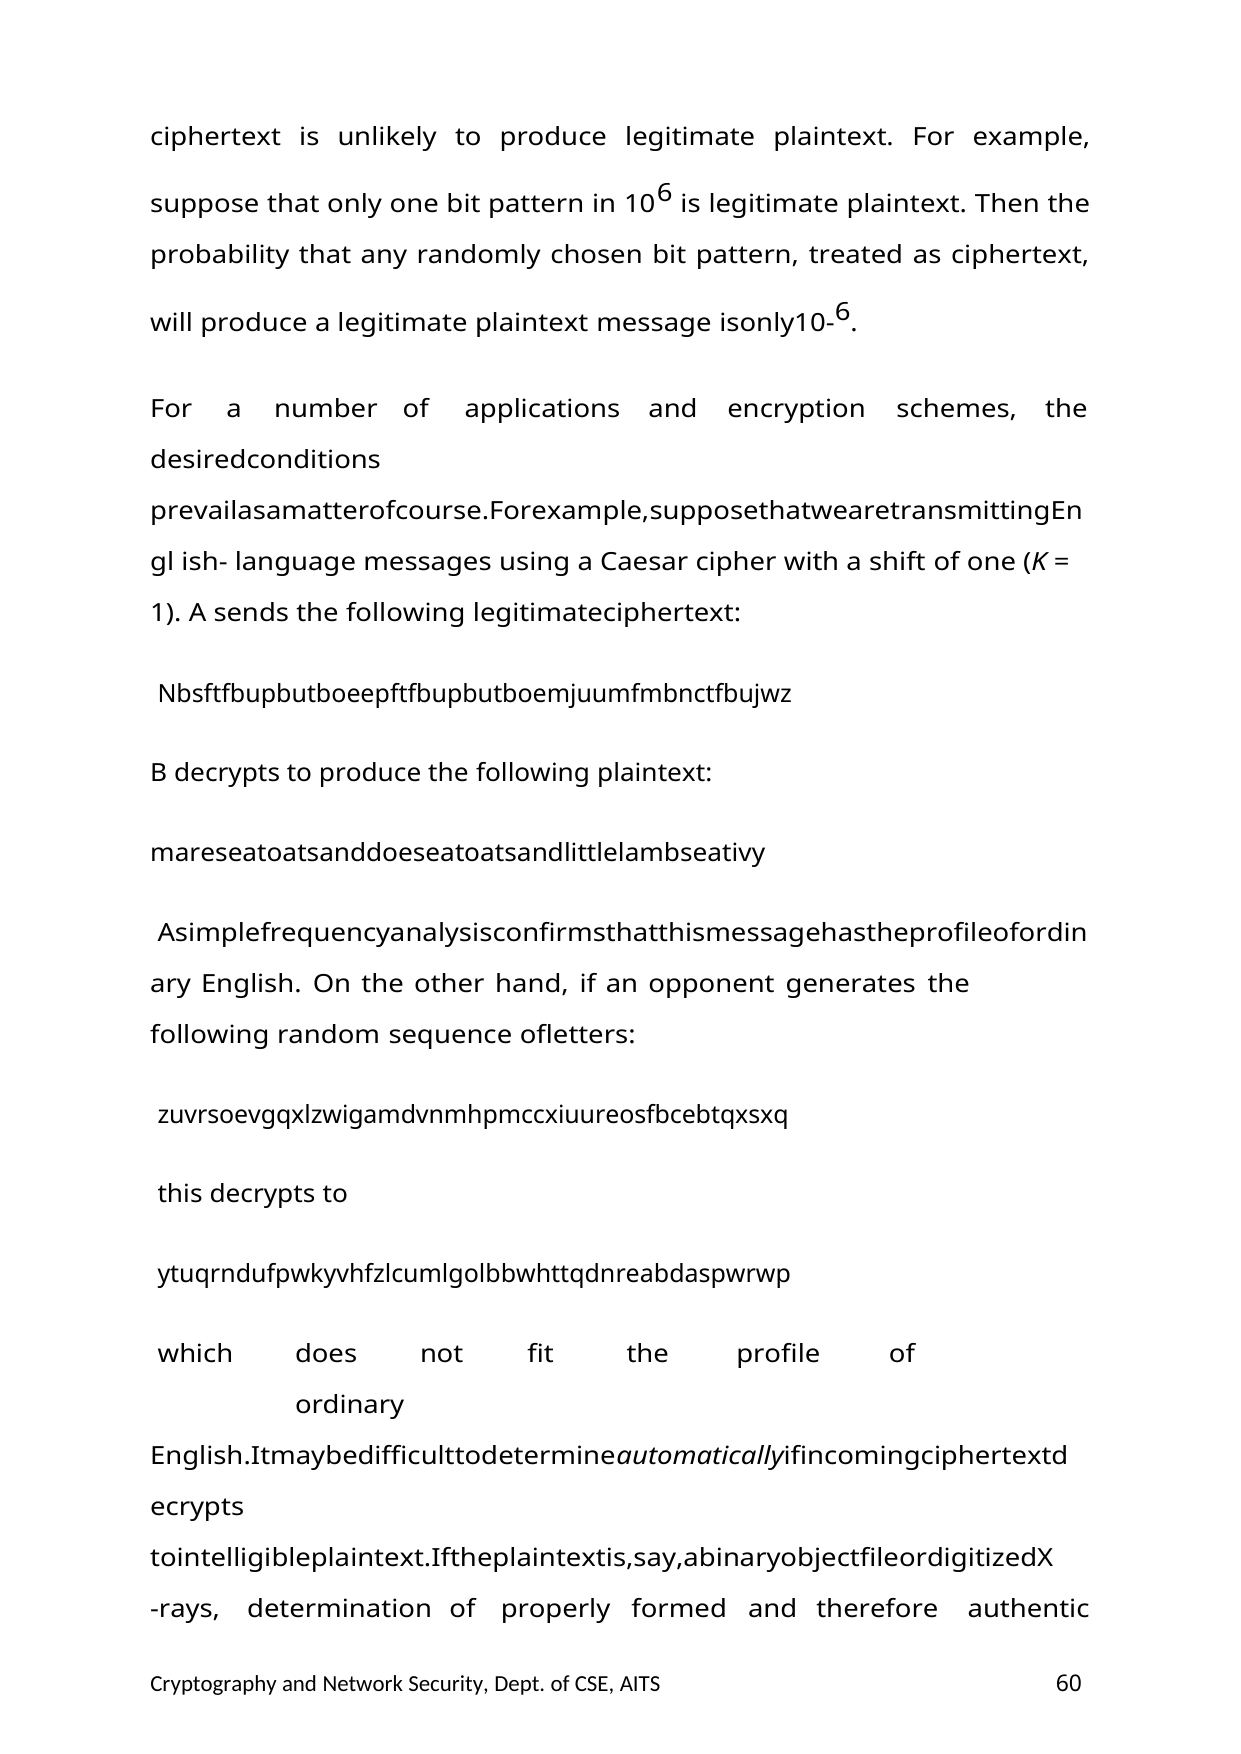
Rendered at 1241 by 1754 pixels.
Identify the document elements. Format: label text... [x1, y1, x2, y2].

text Nbsftfbupbutboeepftfbupbutboemjuumfmbnctfbujwz B decrypts to produce the following plaintext: mareseatoatsanddoeseatoatsandlittlelambseativy [150, 675, 793, 869]
text zuvrsoevgqxlzwigamdvnmhpmccxiuureosfbcebtqxsxq this decrypts to ytuqrndufpwkyvhfzlcumlgolbbwhttqdnreabdaspwrwp [157, 1096, 793, 1290]
text Asimplefrequencyanalysisconfirmsthatthismessagehastheprofileofordin ary English. On the other hand, if an opponent generates the following random sequence ofletters: [150, 914, 1092, 1051]
text which does not fit the profile of ordinary English.Itmaybedifficulttodetermineautomaticallyifincomingciphertextd ecrypts tointelligibleplaintext.Iftheplaintextis,say,abinaryobjectfileordigitizedX [150, 1336, 1090, 1574]
text ciphertext is unlikely to produce legitimate plaintext. For example, suppose that only one bit pattern in 106 is legitimate plaintext. Then the probability that any randomly chosen bit pattern, treated as ciphertext, will produce a legitimate plaintext message isonly10-6. [150, 118, 1091, 339]
text For a number of applications and encryption schemes, the desiredconditions prevailasamatterofcourse.Forexample,supposethatwearetransmittingEngl ish- language messages using a Caesar cipher with a shift of one (K = 1). A sends the following legitimateciphertext: [150, 391, 1091, 629]
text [150, 1591, 1091, 1625]
